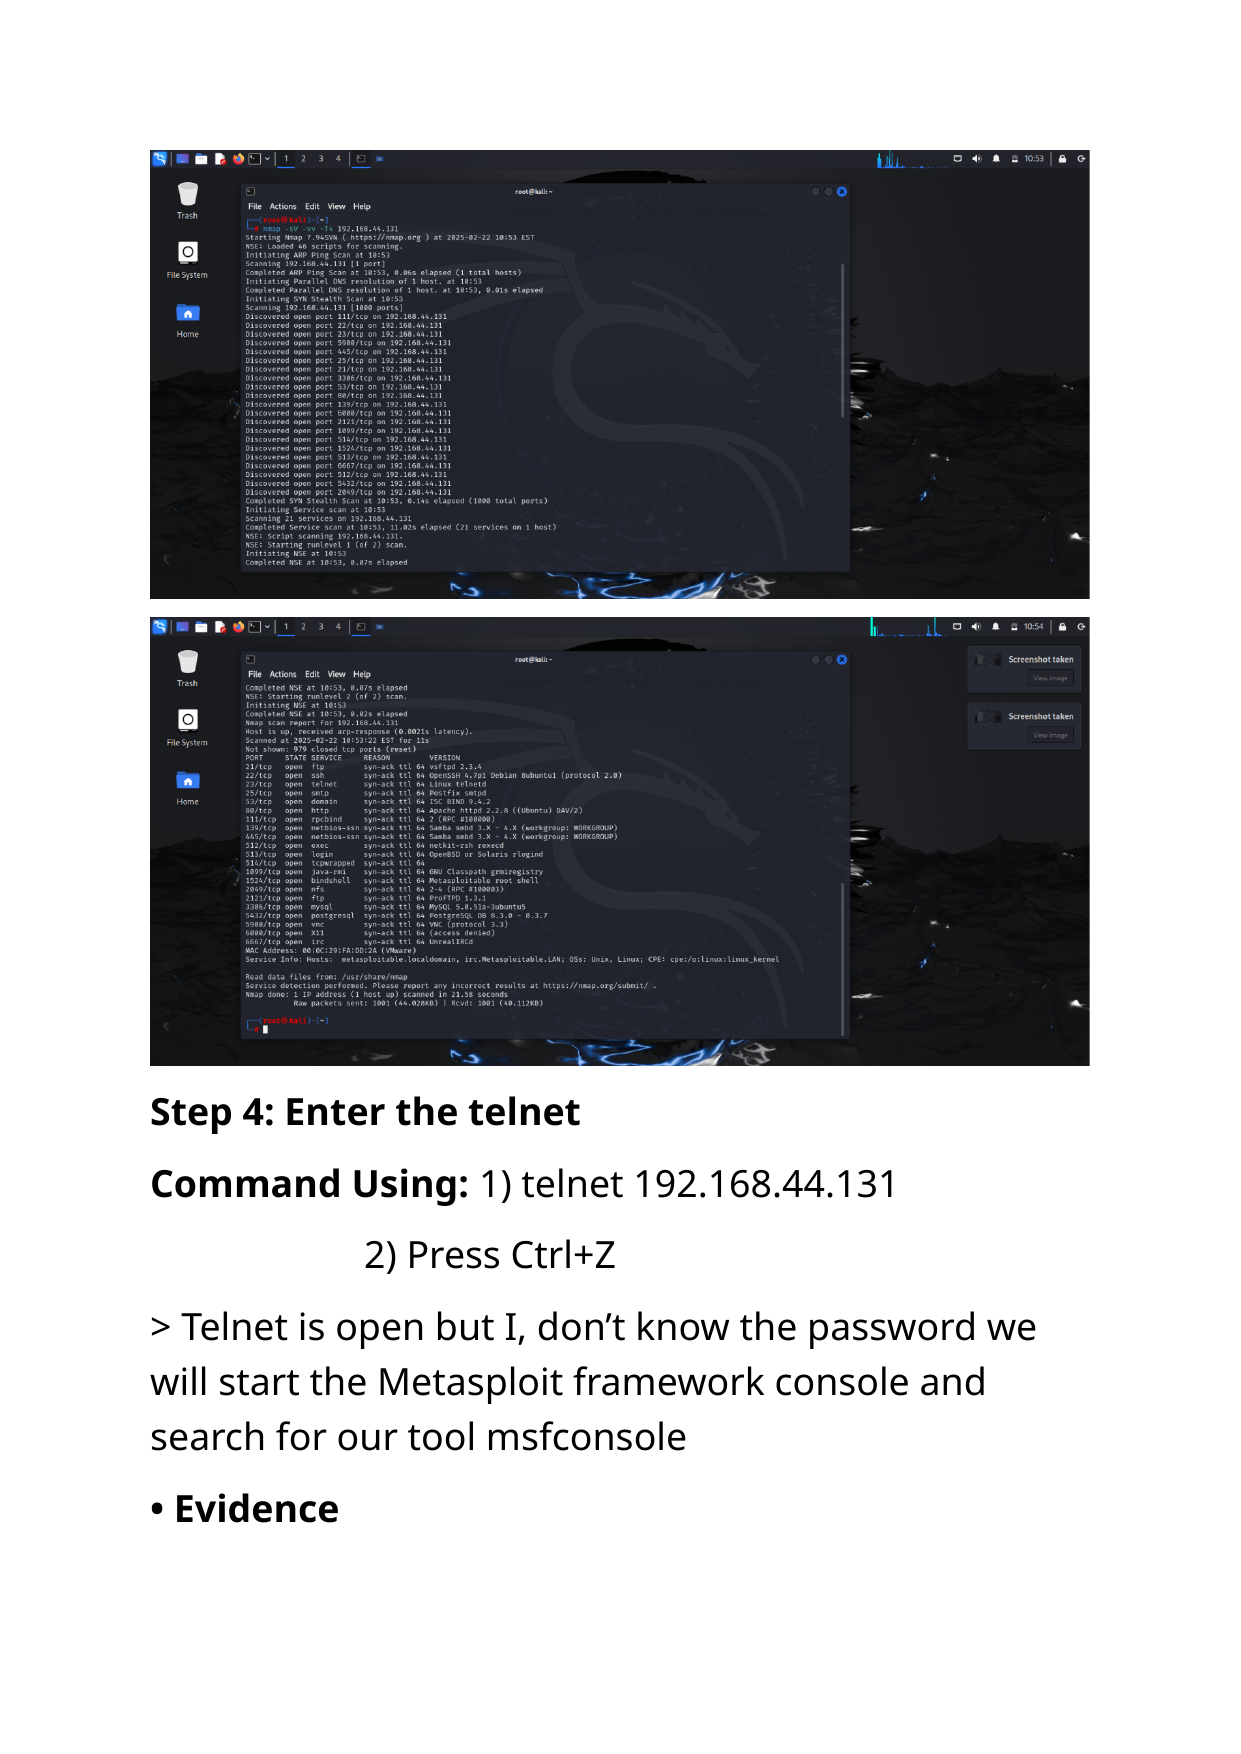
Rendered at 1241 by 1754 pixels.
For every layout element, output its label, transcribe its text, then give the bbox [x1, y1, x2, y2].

picture [150, 150, 1090, 599]
text > Telnet is open but I, don’t know the password we will start the Metasploit framework console and search for our tool msfconsole [150, 1301, 1090, 1462]
text Step 4: Enter the telnet [150, 1085, 1090, 1136]
text • Evidence [150, 1482, 1090, 1533]
picture [150, 617, 1090, 1066]
text 2) Press Ctrl+Z [150, 1229, 1090, 1280]
text Command Using: 1) telnet 192.168.44.131 [150, 1157, 1090, 1208]
